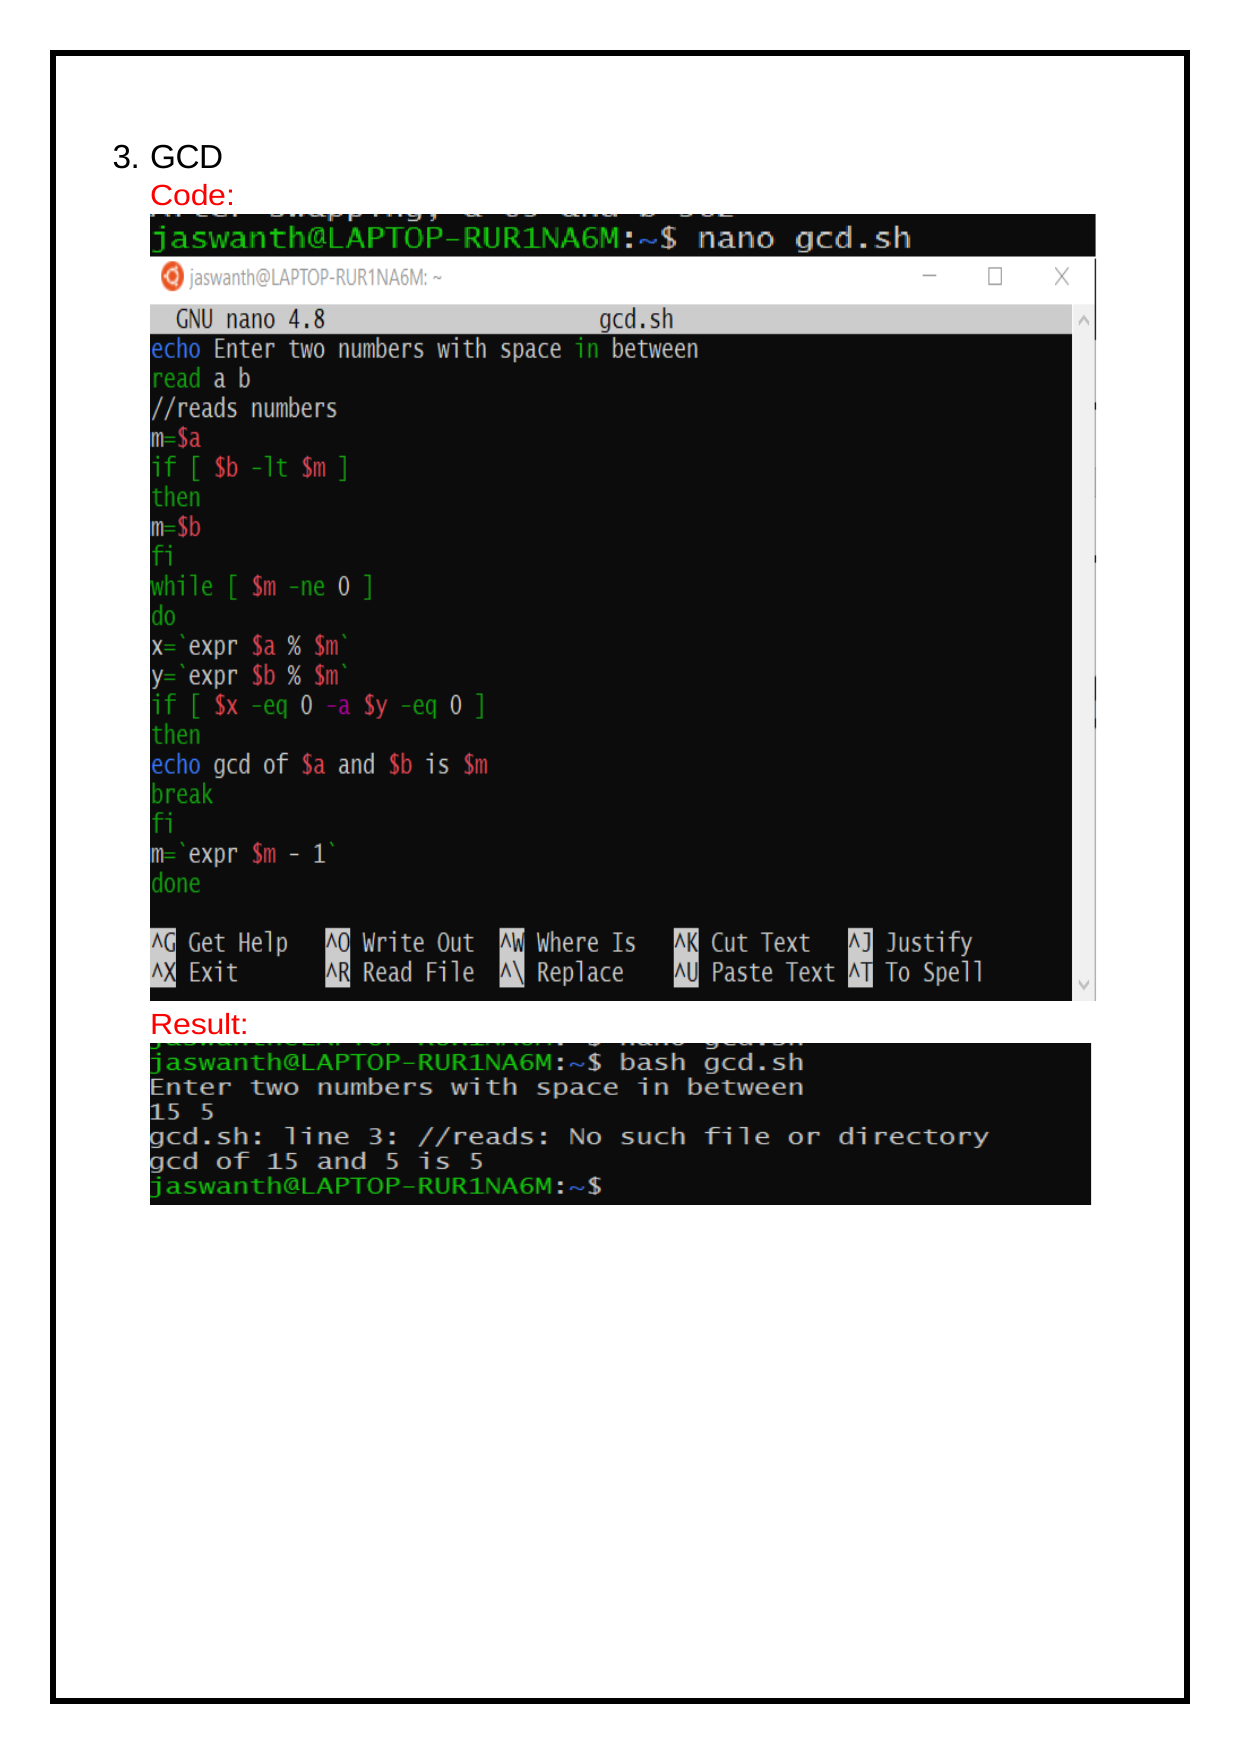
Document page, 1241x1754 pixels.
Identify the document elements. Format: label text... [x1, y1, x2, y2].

text Code: [150, 178, 1180, 212]
picture [150, 1043, 1092, 1205]
list GCD [112, 137, 1180, 175]
picture [150, 214, 1097, 1001]
